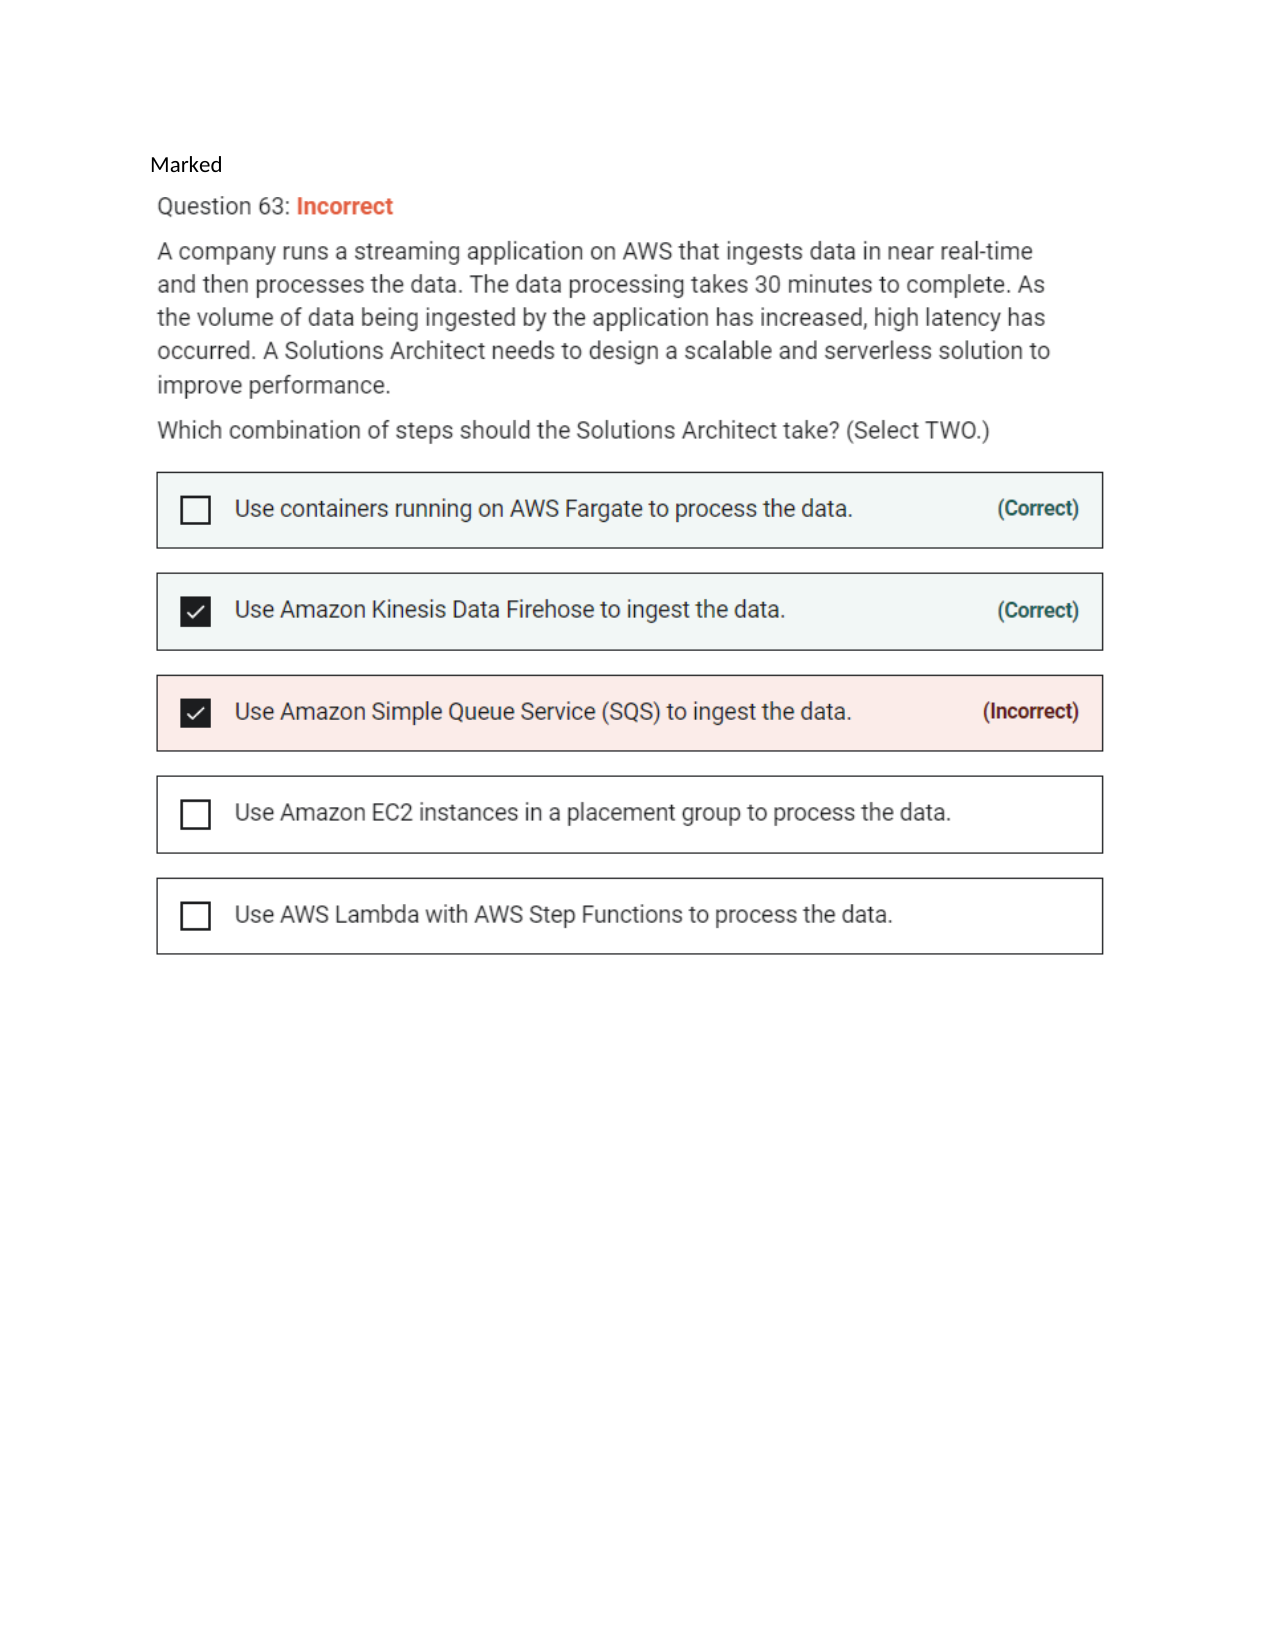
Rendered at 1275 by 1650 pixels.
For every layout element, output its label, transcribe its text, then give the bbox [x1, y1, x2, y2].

picture [150, 196, 1125, 968]
text Marked [150, 150, 1125, 178]
